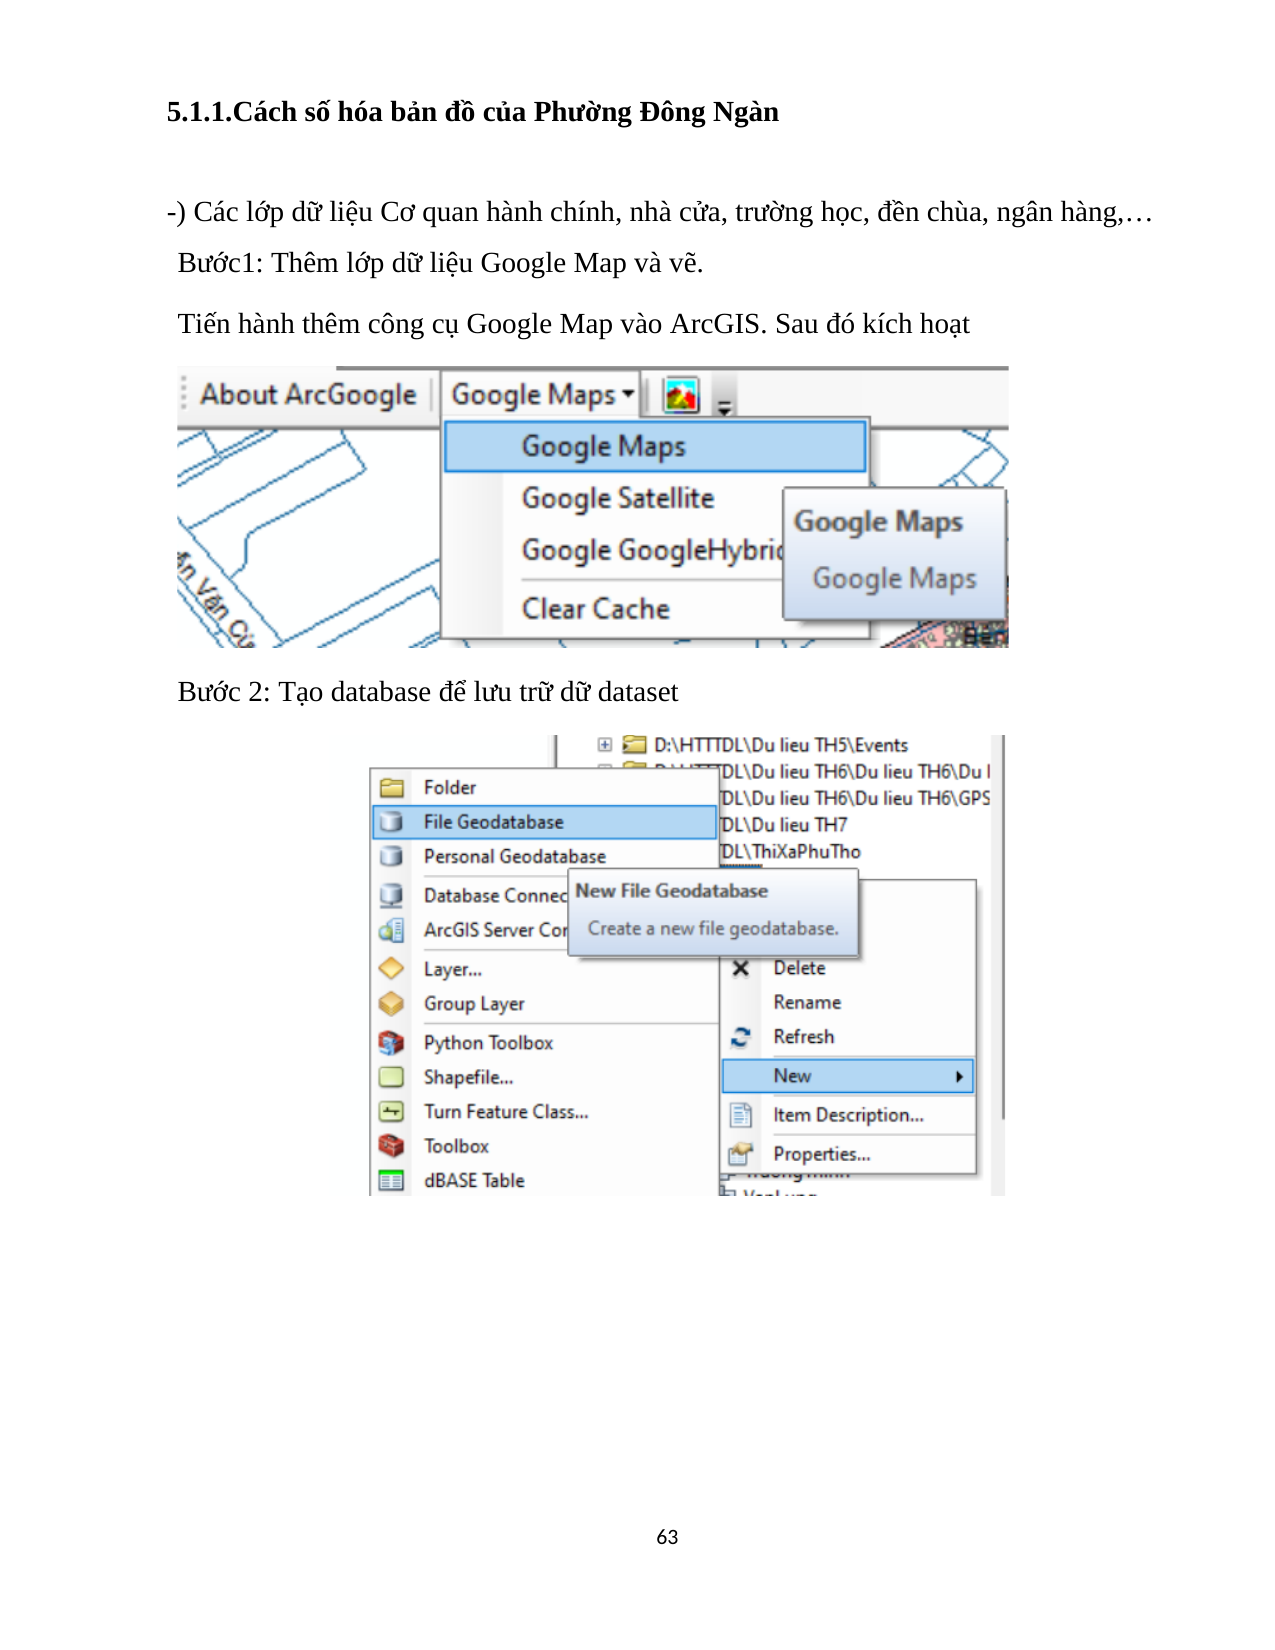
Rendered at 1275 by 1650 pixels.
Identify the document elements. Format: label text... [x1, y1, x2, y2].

text Bước1: Thêm lớp dữ liệu Google Map và vẽ. [177, 245, 1157, 278]
picture [177, 366, 1009, 648]
text Bước 2: Tạo database để lưu trữ dữ dataset [177, 674, 1157, 708]
text -) Các lớp dữ liệu Cơ quan hành chính, nhà cửa, trường học, đền chùa, ngân hàng,… [167, 194, 1157, 228]
text 5.1.1.Cách số hóa bản đồ của Phường Đông Ngàn [167, 94, 1157, 127]
text Tiến hành thêm công cụ Google Map vào ArcGIS. Sau đó kích hoạt [177, 306, 1157, 339]
picture [328, 735, 1006, 1196]
